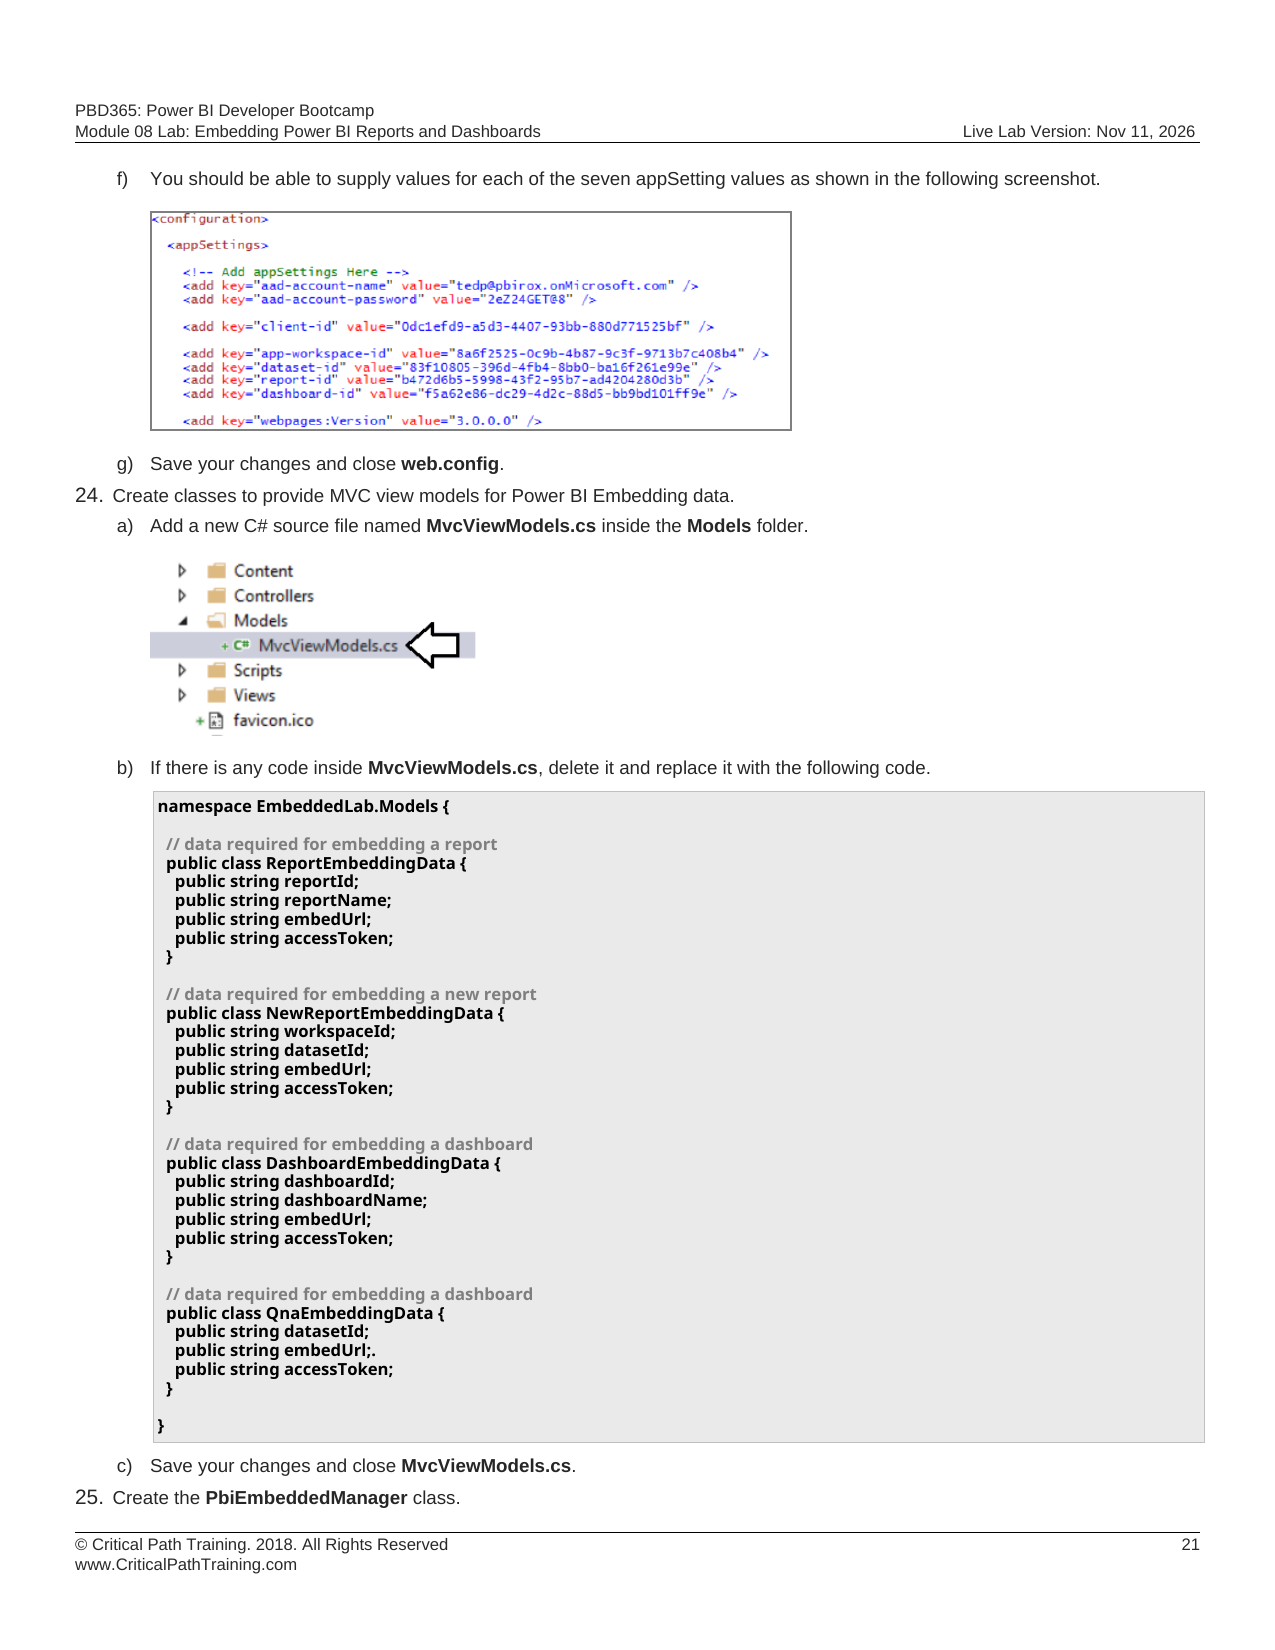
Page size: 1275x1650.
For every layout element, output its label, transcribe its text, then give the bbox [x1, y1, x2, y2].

text Add a new C# source file named MvcViewModels.cs inside the Models folder. [117, 515, 1200, 536]
text // data required for embedding a dashboard [154, 1278, 1204, 1297]
picture [150, 558, 476, 736]
text If there is any code inside MvcViewModels.cs, delete it and replace it with the following code. [117, 757, 1200, 778]
text public string dashboardId; [154, 1166, 1204, 1185]
text public string reportId; [154, 866, 1204, 885]
text // data required for embedding a report [154, 828, 1204, 847]
text } [154, 1091, 1204, 1110]
text Create classes to provide MVC view models for Power BI Embedding data. [75, 482, 1200, 506]
text Create the PbiEmbeddedManager class. [75, 1484, 1200, 1508]
text public string embedUrl; [154, 1053, 1204, 1072]
text Save your changes and close web.config. [117, 452, 1200, 474]
text // data required for embedding a new report [154, 978, 1204, 997]
text You should be able to supply values for each of the seven appSetting values as shown in the following screenshot. [117, 168, 1200, 189]
text public string embedUrl; [154, 1203, 1204, 1222]
text public string reportName; [154, 885, 1204, 903]
text public string datasetId; [154, 1035, 1204, 1053]
text public class NewReportEmbeddingData { [154, 997, 1204, 1016]
text public string datasetId; [154, 1316, 1204, 1335]
text public string accessToken; [154, 1353, 1204, 1372]
text public string embedUrl;. [154, 1335, 1204, 1353]
text // data required for embedding a dashboard [154, 1128, 1204, 1147]
text public string accessToken; [154, 1072, 1204, 1091]
text namespace EmbeddedLab.Models { [154, 792, 1204, 810]
text } [154, 941, 1204, 960]
text public string accessToken; [154, 922, 1204, 941]
text } [154, 1241, 1204, 1260]
text } [154, 1410, 1204, 1442]
picture [152, 213, 790, 429]
text Save your changes and close MvcViewModels.cs. [117, 1454, 1200, 1476]
text public string accessToken; [154, 1222, 1204, 1241]
text public class DashboardEmbeddingData { [154, 1147, 1204, 1166]
text } [154, 1372, 1204, 1391]
text public class QnaEmbeddingData { [154, 1297, 1204, 1316]
text public string embedUrl; [154, 903, 1204, 922]
text public class ReportEmbeddingData { [154, 847, 1204, 866]
text public string workspaceId; [154, 1016, 1204, 1035]
text public string dashboardName; [154, 1185, 1204, 1203]
